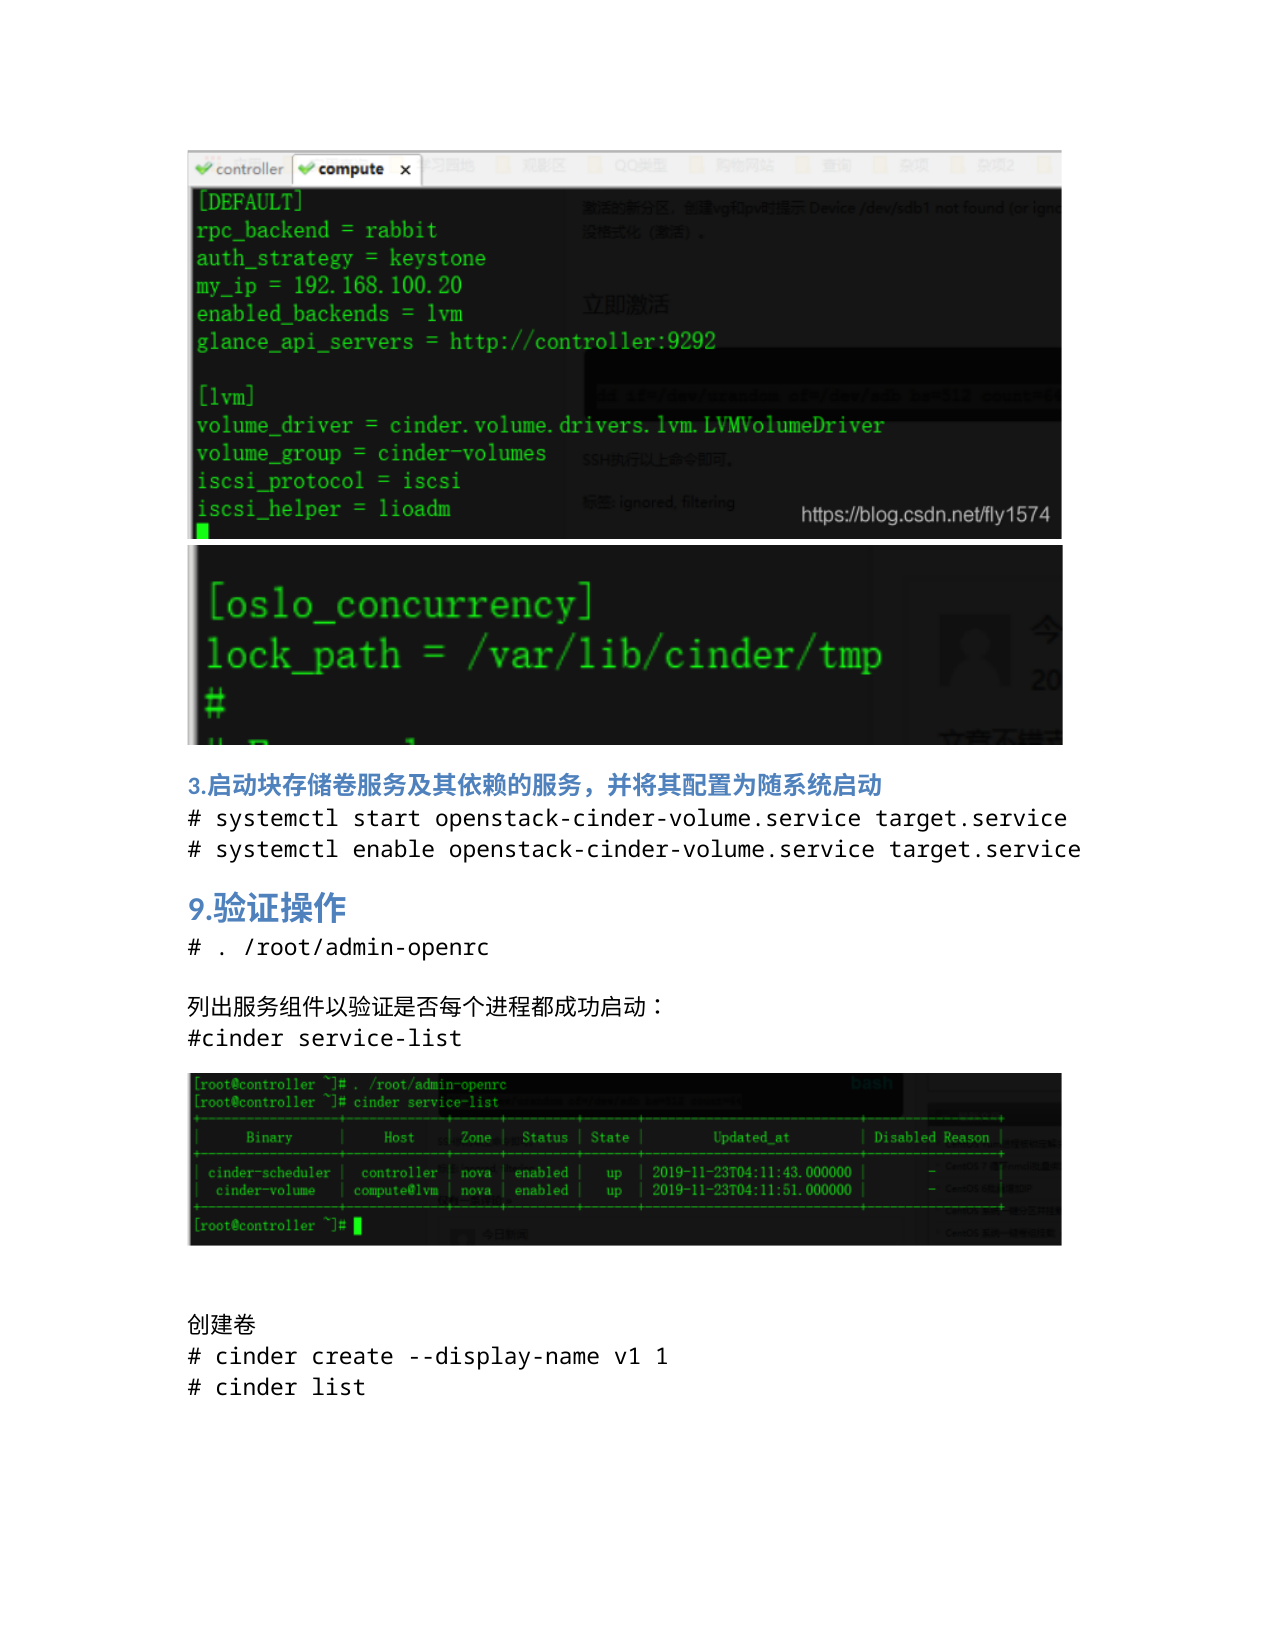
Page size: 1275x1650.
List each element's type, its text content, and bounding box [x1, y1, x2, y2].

picture [187, 545, 1063, 745]
text 创建卷 # cinder create --display-name v1 1 # cinder list [187, 1309, 1087, 1403]
text # . /root/admin-openrc 列出服务组件以验证是否每个进程都成功启动： #cinder service-list [187, 930, 1087, 1053]
picture [187, 150, 1063, 539]
text 3.启动块存储卷服务及其依赖的服务，并将其配置为随系统启动 [187, 765, 1087, 802]
text 9.验证操作 [187, 885, 1087, 930]
text # systemctl start openstack-cinder-volume.service target.service # systemctl enable openstack-cinder-volume.service target.service [187, 802, 1087, 864]
picture [187, 1073, 1063, 1247]
